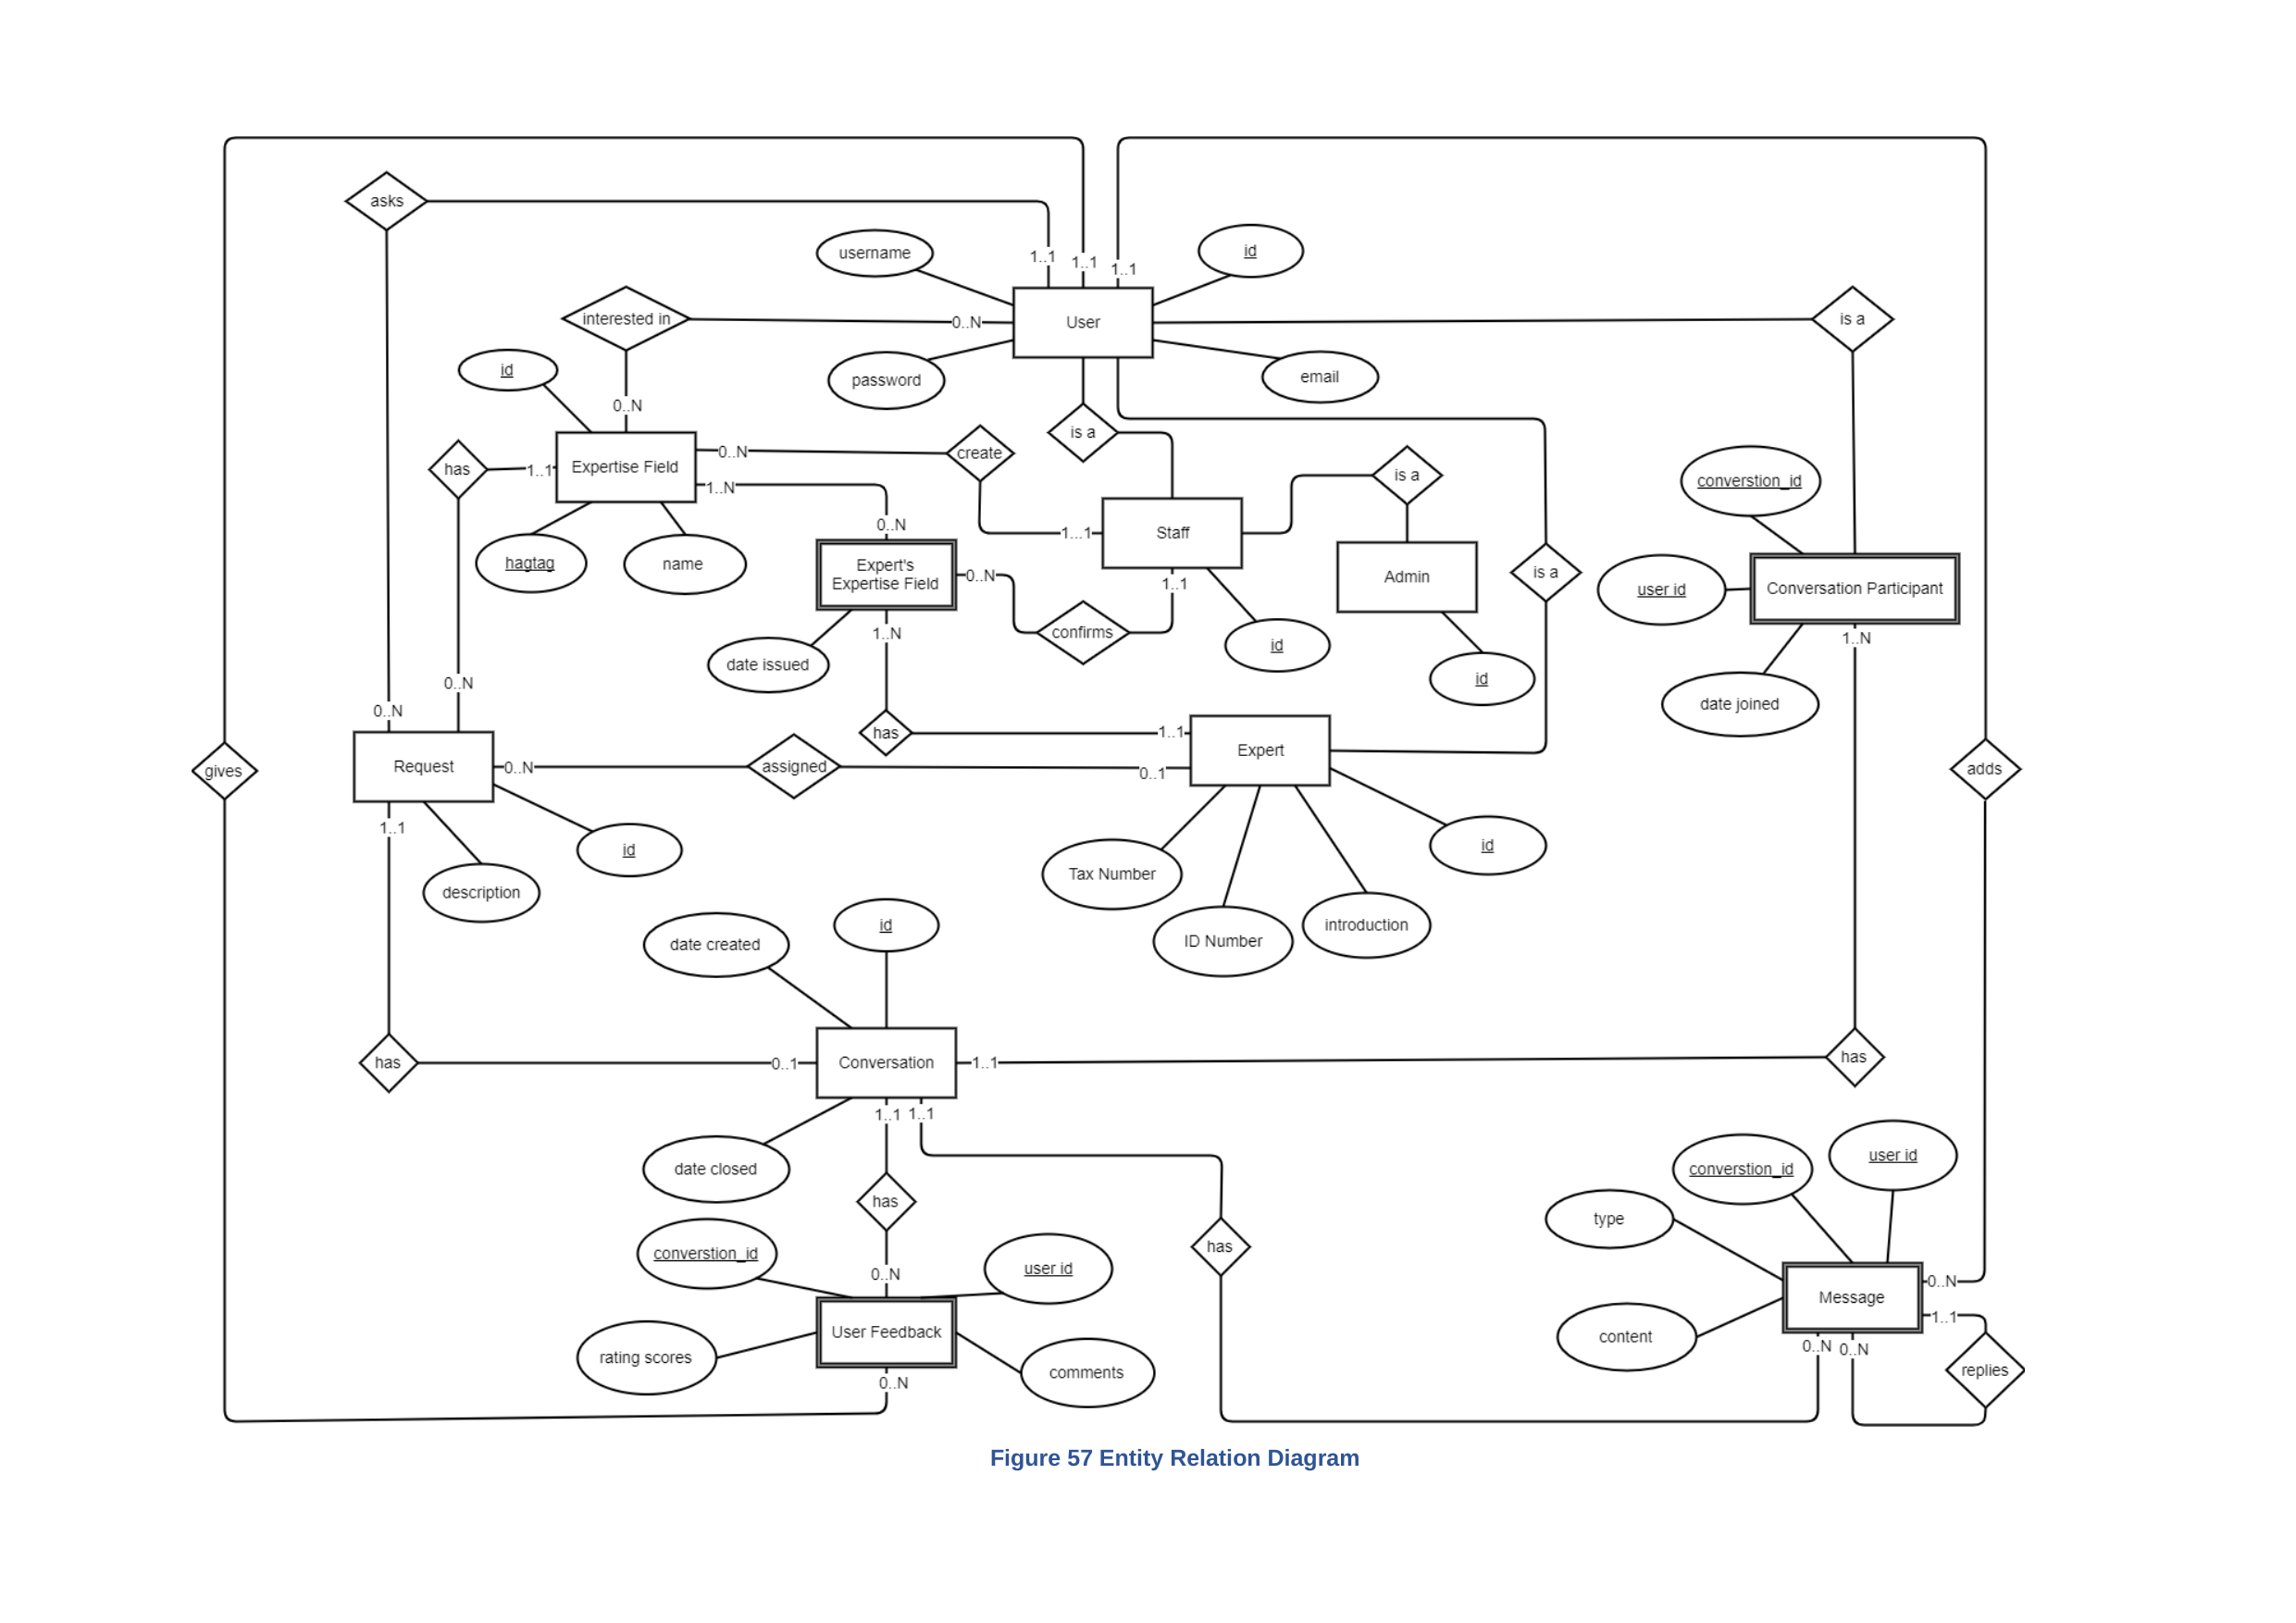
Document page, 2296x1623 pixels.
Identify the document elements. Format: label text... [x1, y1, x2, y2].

picture [191, 136, 2025, 1427]
text Figure 57 Entity Relation Diagram [192, 1444, 2159, 1470]
